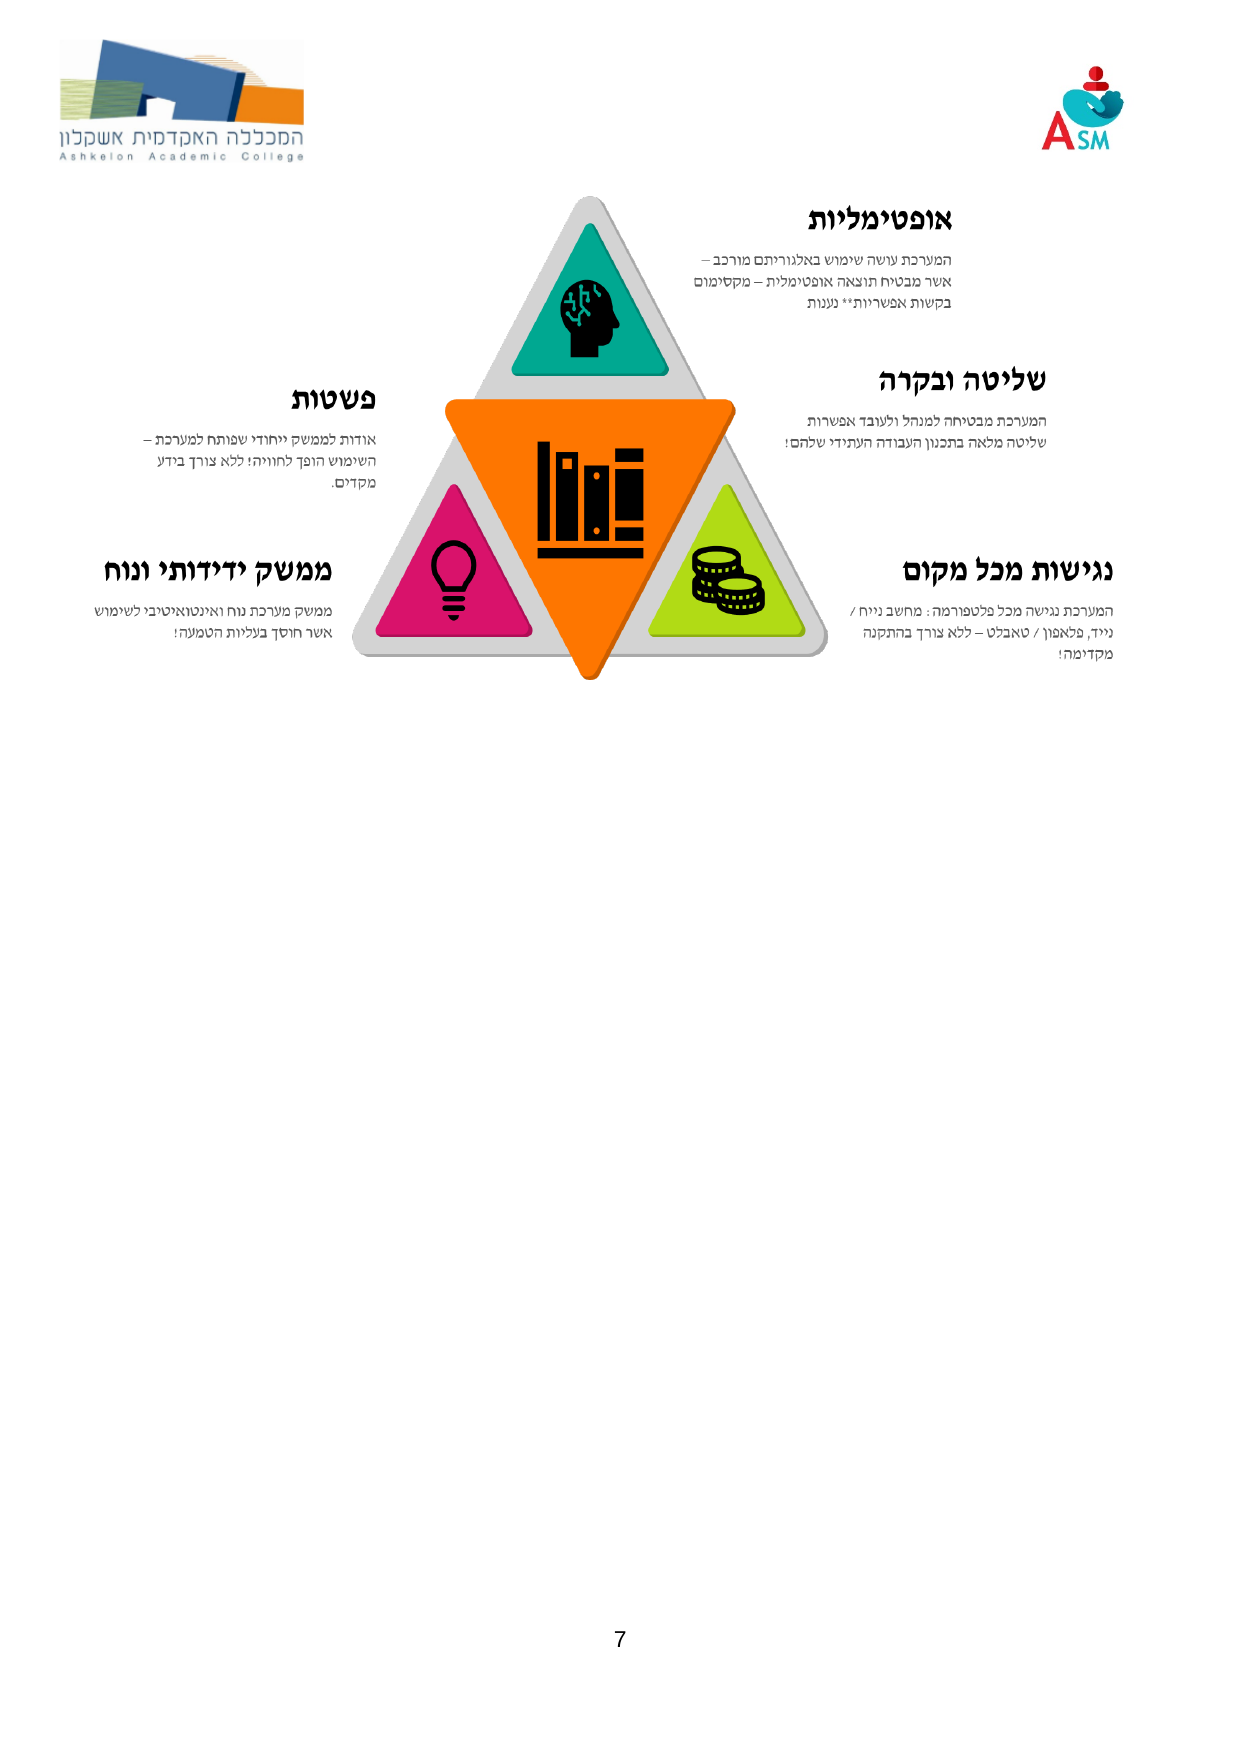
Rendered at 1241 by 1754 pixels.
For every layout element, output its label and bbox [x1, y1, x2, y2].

picture [51, 37, 311, 169]
picture [66, 185, 1133, 680]
picture [1005, 42, 1182, 164]
